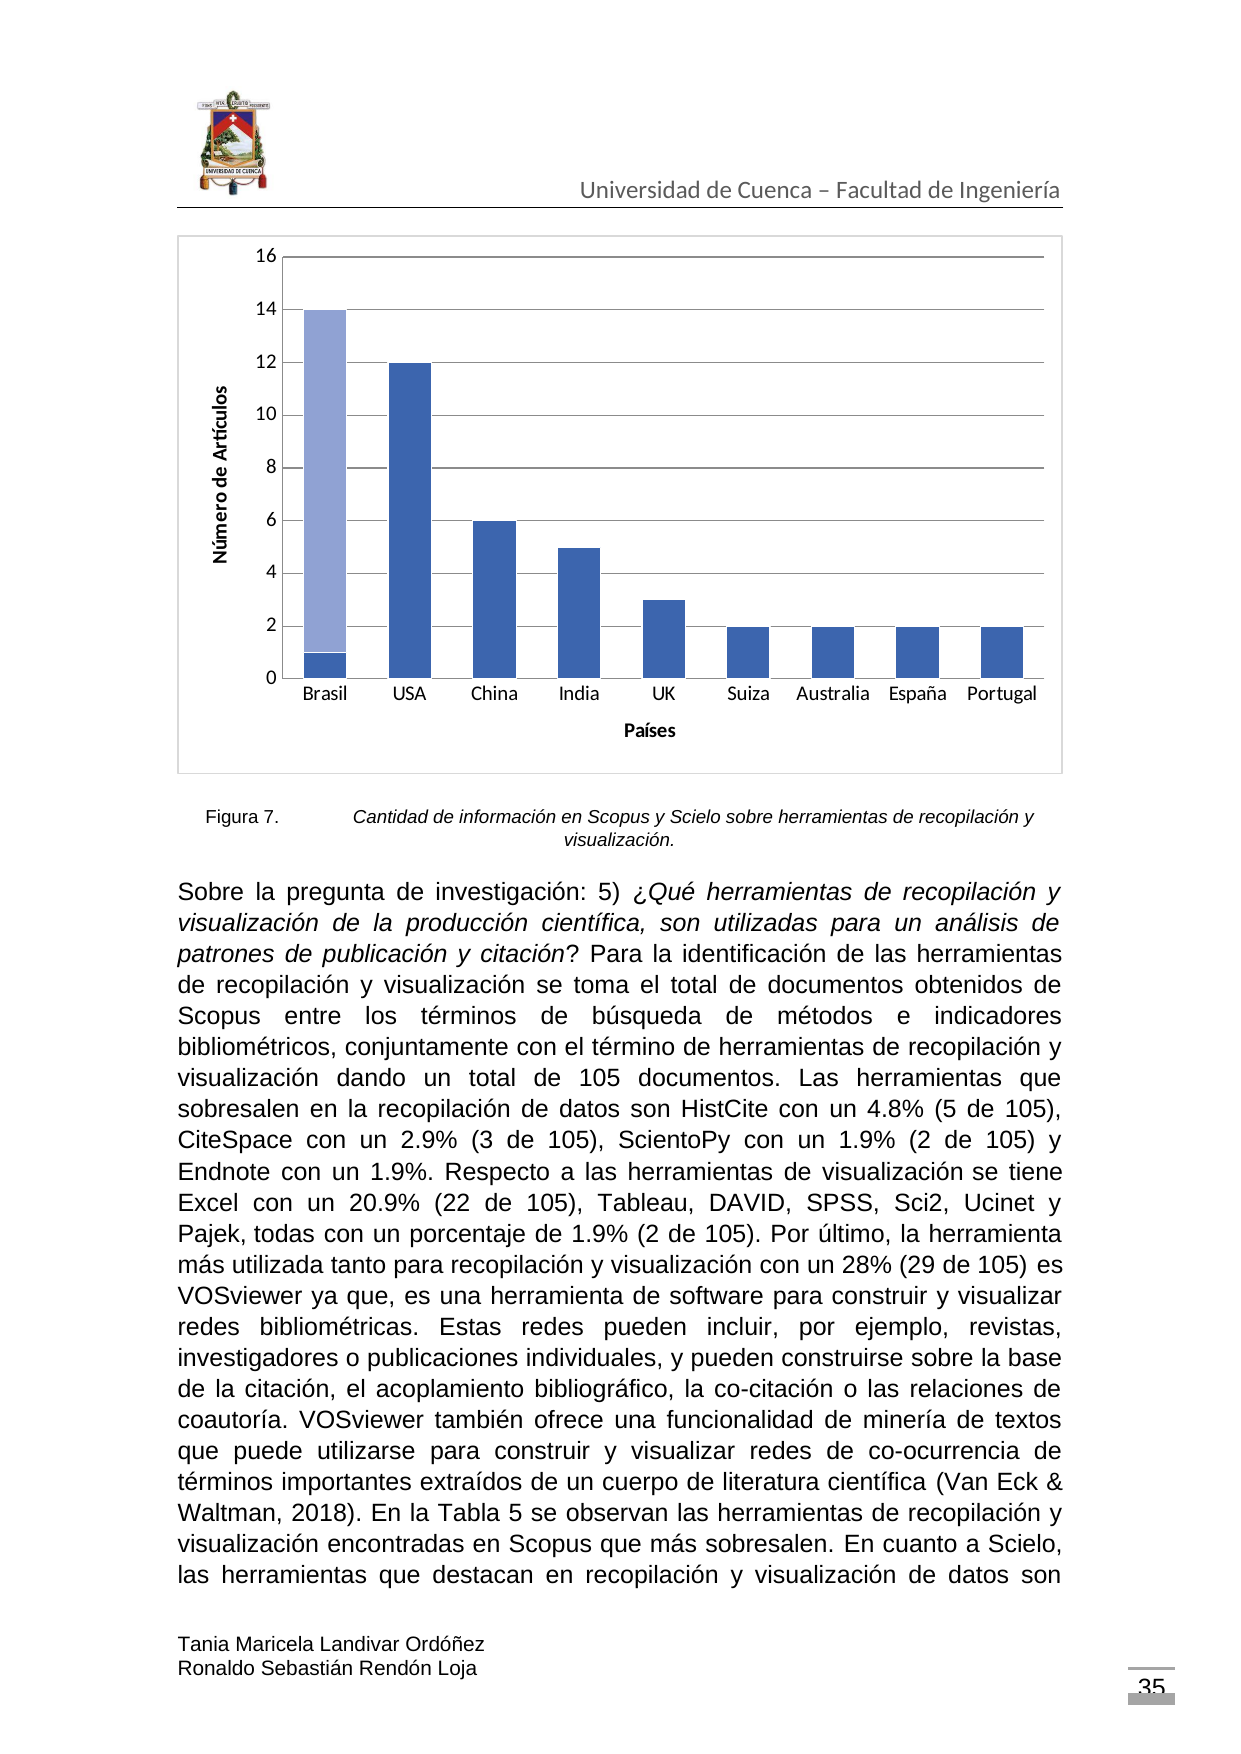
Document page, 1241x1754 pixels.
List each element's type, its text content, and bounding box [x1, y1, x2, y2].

picture [177, 86, 290, 199]
text Cantidad de información en Scopus y Scielo sobre herramientas de recopilación y visualización. [177, 806, 1063, 851]
